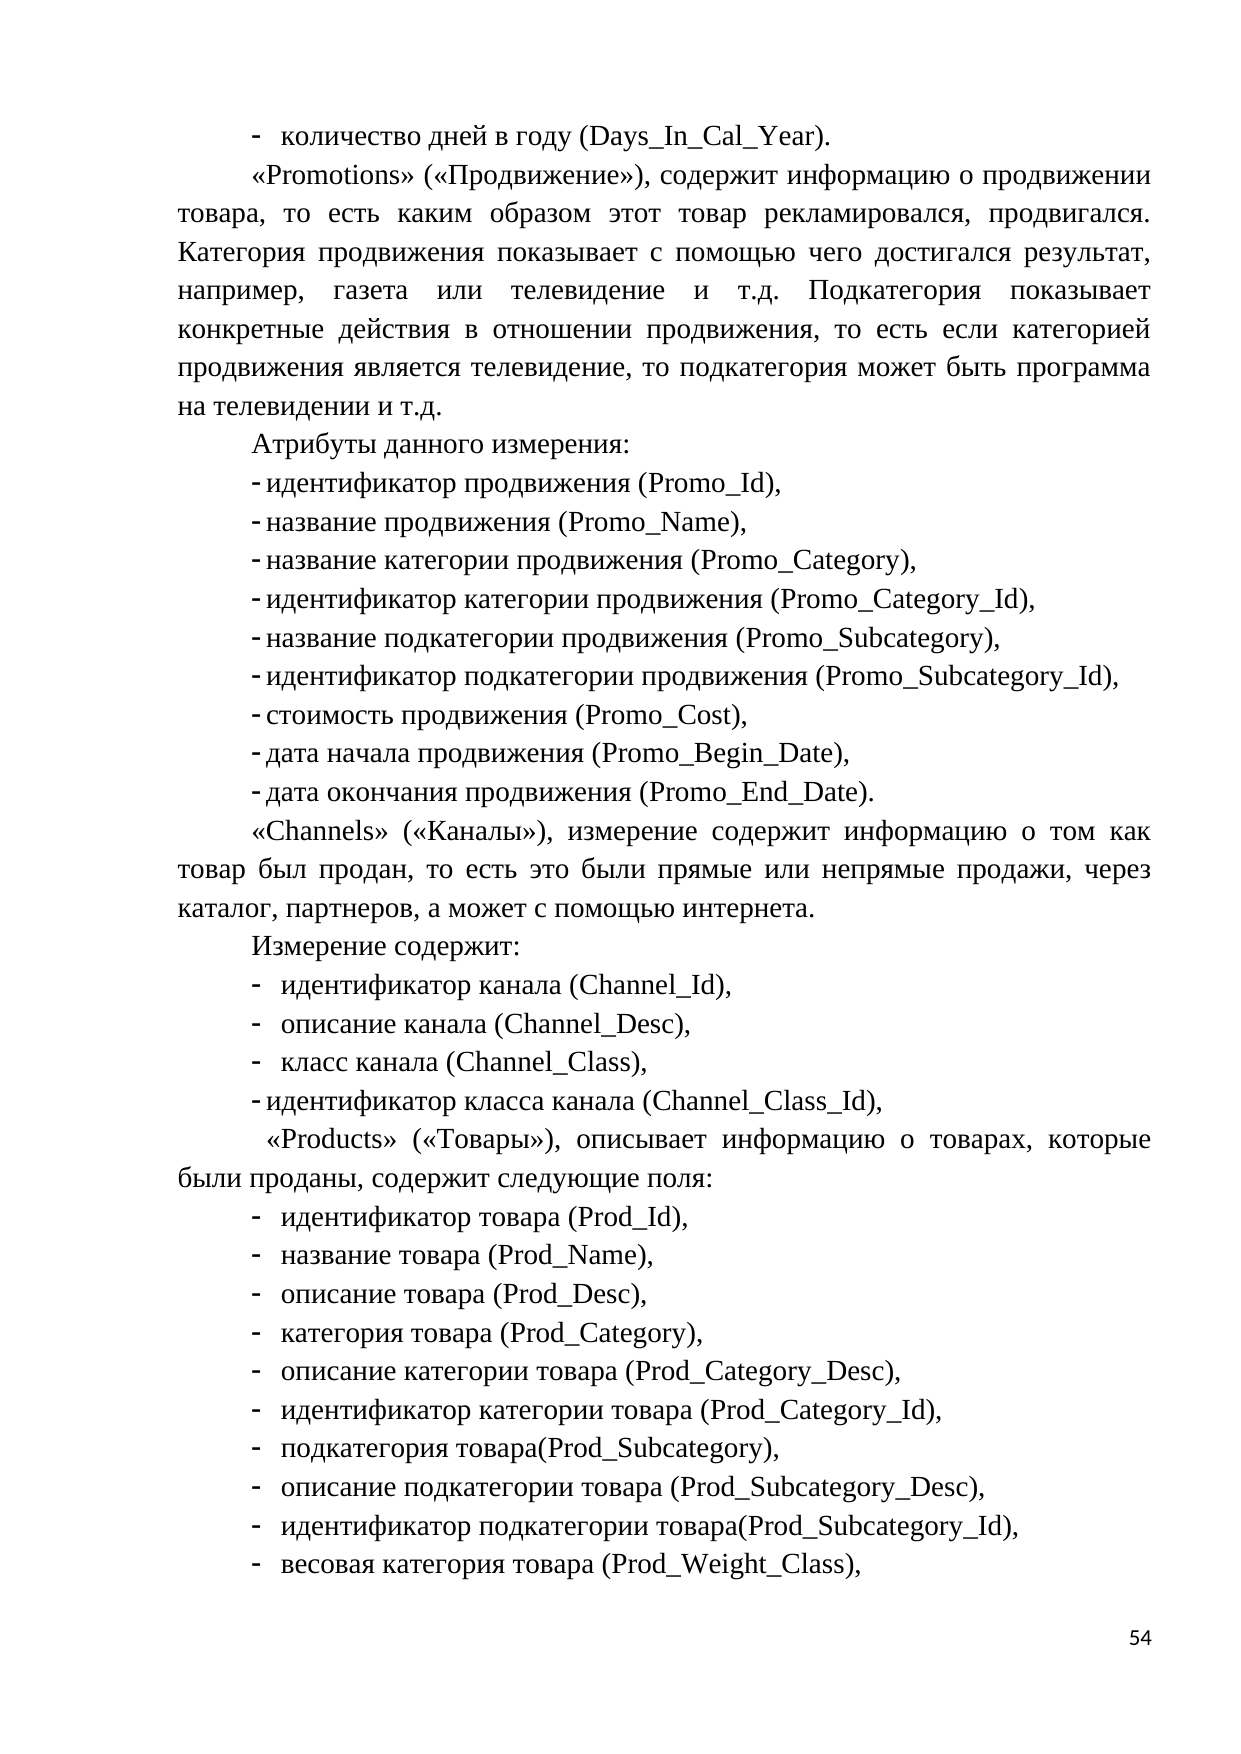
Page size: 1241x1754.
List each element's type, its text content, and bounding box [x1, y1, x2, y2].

list описание канала (Channel_Desc), [251, 1006, 1152, 1039]
list название категории продвижения (Promo_Category), [251, 542, 1152, 576]
list идентификатор подкатегории продвижения (Promo_Subcategory_Id), [251, 658, 1152, 692]
list идентификатор канала (Channel_Id), [251, 967, 1152, 1001]
list идентификатор категории товара (Prod_Category_Id), [251, 1392, 1152, 1426]
list идентификатор подкатегории товара(Prod_Subcategory_Id), [251, 1508, 1152, 1542]
list название подкатегории продвижения (Promo_Subcategory), [251, 620, 1152, 653]
list весовая категория товара (Prod_Weight_Class), [251, 1547, 1152, 1580]
list название товара (Prod_Name), [251, 1237, 1152, 1271]
text Измерение содержит: [177, 928, 1152, 962]
list дата начала продвижения (Promo_Begin_Date), [251, 736, 1152, 769]
text «Channels» («Каналы»), измерение содержит информацию о том как товар был продан, то есть это были прямые или непрямые продажи, через каталог, партнеров, а может с помощью интернета. [177, 813, 1152, 923]
text «Promotions» («Продвижение»), содержит информацию о продвижении товара, то есть каким образом этот товар рекламировался, продвигался. Категория продвижения показывает с помощью чего достигался результат, например, газета или телевидение и т.д. Подкатегория показывает конкретные действия в отношении продвижения, то есть если категорией продвижения является телевидение, то подкатегория может быть программа на телевидении и т.д. [177, 157, 1152, 422]
list класс канала (Channel_Class), [251, 1044, 1152, 1078]
list идентификатор товара (Prod_Id), [251, 1199, 1152, 1232]
text «Products» («Товары»), описывает информацию о товарах, которые были проданы, содержит следующие поля: [177, 1122, 1152, 1194]
list описание категории товара (Prod_Category_Desc), [251, 1353, 1152, 1387]
list идентификатор класса канала (Channel_Class_Id), [251, 1083, 1152, 1117]
list количество дней в году (Days_In_Cal_Year). [251, 118, 1152, 152]
list идентификатор продвижения (Promo_Id), [251, 465, 1152, 499]
list категория товара (Prod_Category), [251, 1315, 1152, 1348]
list идентификатор категории продвижения (Promo_Category_Id), [251, 581, 1152, 615]
text Атрибуты данного измерения: [177, 427, 1152, 460]
list название продвижения (Promo_Name), [251, 504, 1152, 537]
list описание подкатегории товара (Prod_Subcategory_Desc), [251, 1469, 1152, 1503]
list описание товара (Prod_Desc), [251, 1276, 1152, 1310]
list дата окончания продвижения (Promo_End_Date). [251, 774, 1152, 808]
list стоимость продвижения (Promo_Cost), [251, 697, 1152, 731]
list подкатегория товара(Prod_Subcategory), [251, 1431, 1152, 1464]
